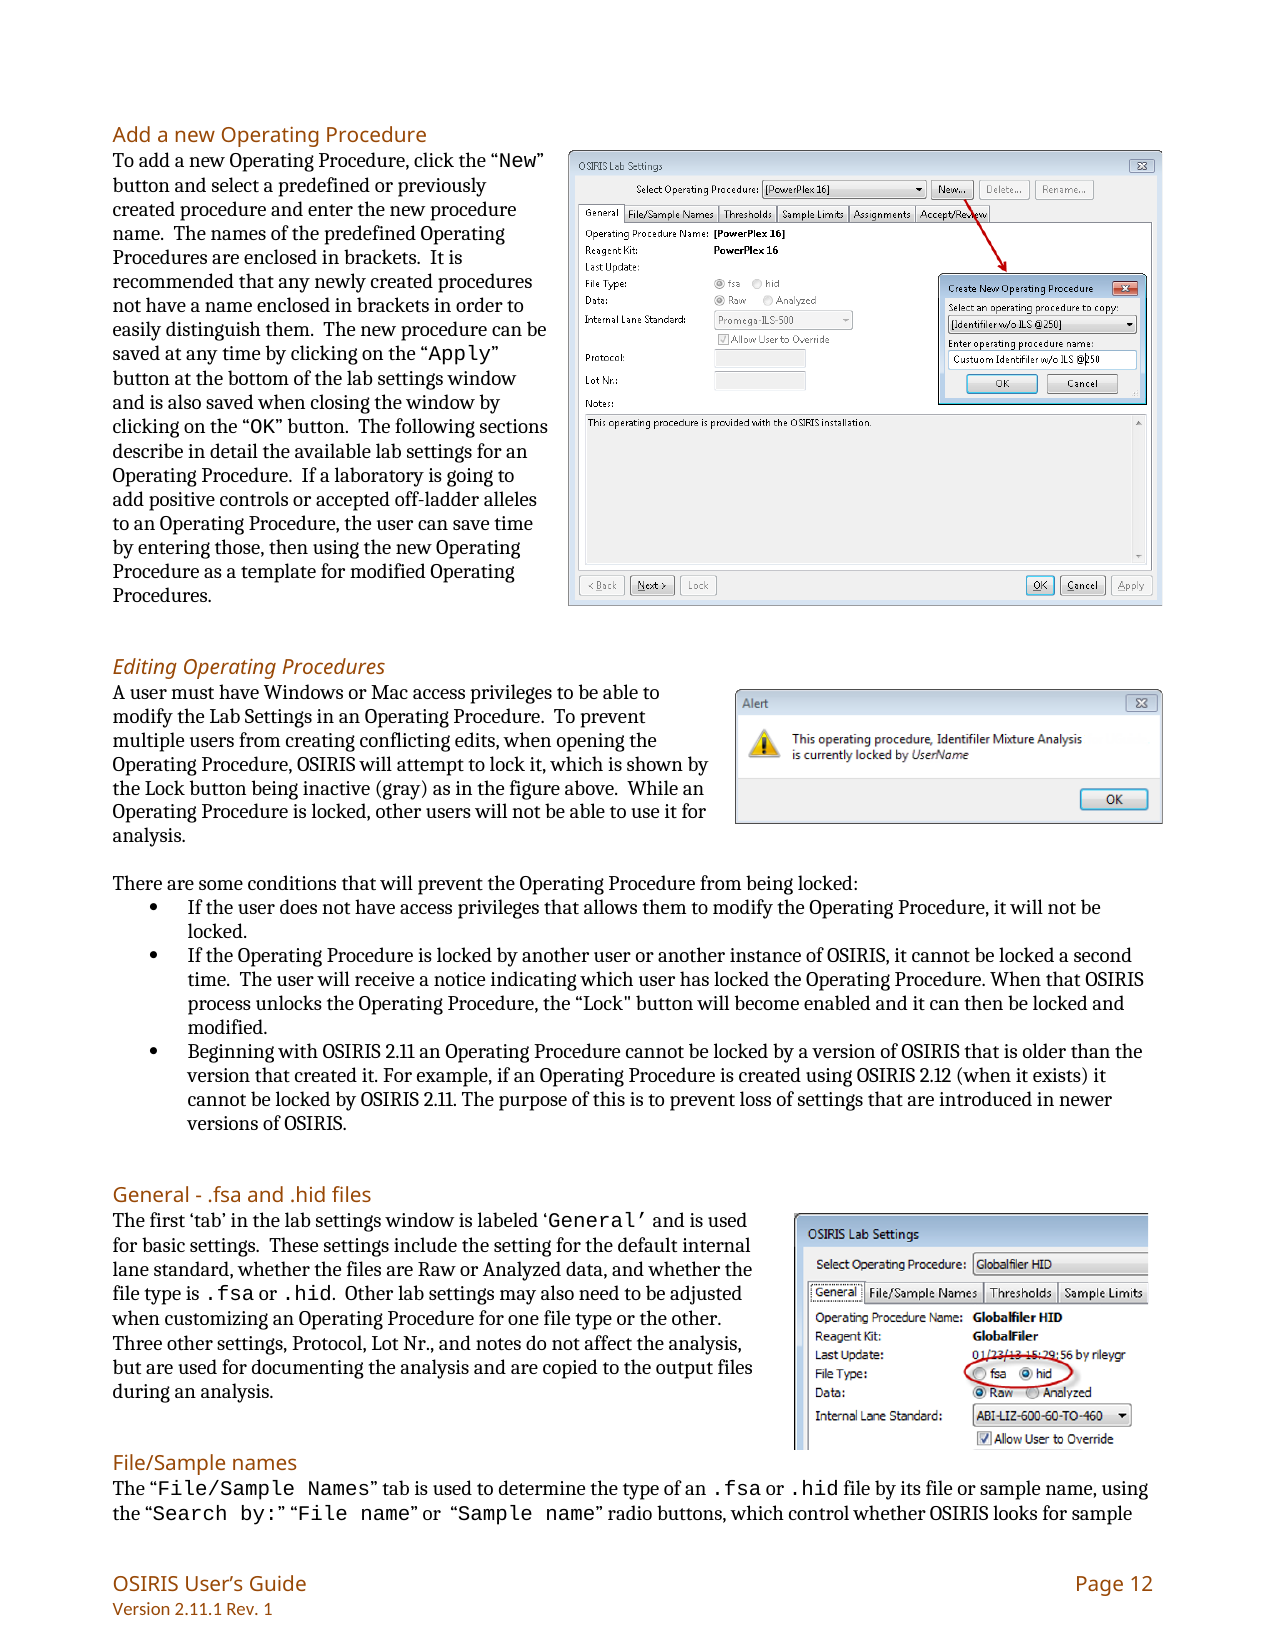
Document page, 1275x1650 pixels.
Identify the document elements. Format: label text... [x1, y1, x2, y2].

picture [793, 1213, 1149, 1450]
picture [568, 150, 1163, 606]
list Beginning with OSIRIS 2.11 an Operating Procedure cannot be locked by a version of OSIRIS that is older than the version that created it. For example, if an Operating Procedure is created using OSIRIS 2.12 (when it exists) it cannot be locked by OSIRIS 2.11. The purpose of this is to prevent loss of settings that are introduced in newer versions of OSIRIS. [150, 1040, 1162, 1136]
text There are some conditions that will prevent the Operating Procedure from being locked: [112, 872, 1162, 896]
picture [735, 689, 1163, 824]
subtitle File/Sample names [112, 1448, 1162, 1477]
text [112, 1477, 1162, 1527]
subtitle Editing Operating Procedures [112, 652, 1162, 680]
list If the Operating Procedure is locked by another user or another instance of OSIRIS, it cannot be locked a second time. The user will receive a notice indicating which user has locked the Operating Procedure. When that OSIRIS process unlocks the Operating Procedure, the “Lock" button will become enabled and it can then be locked and modified. [150, 944, 1162, 1040]
subtitle General - .fsa and .hid files [112, 1180, 1162, 1209]
list If the user does not have access privileges that allows them to modify the Operating Procedure, it will not be locked. [150, 896, 1162, 944]
subtitle Add a new Operating Procedure [112, 120, 1162, 149]
